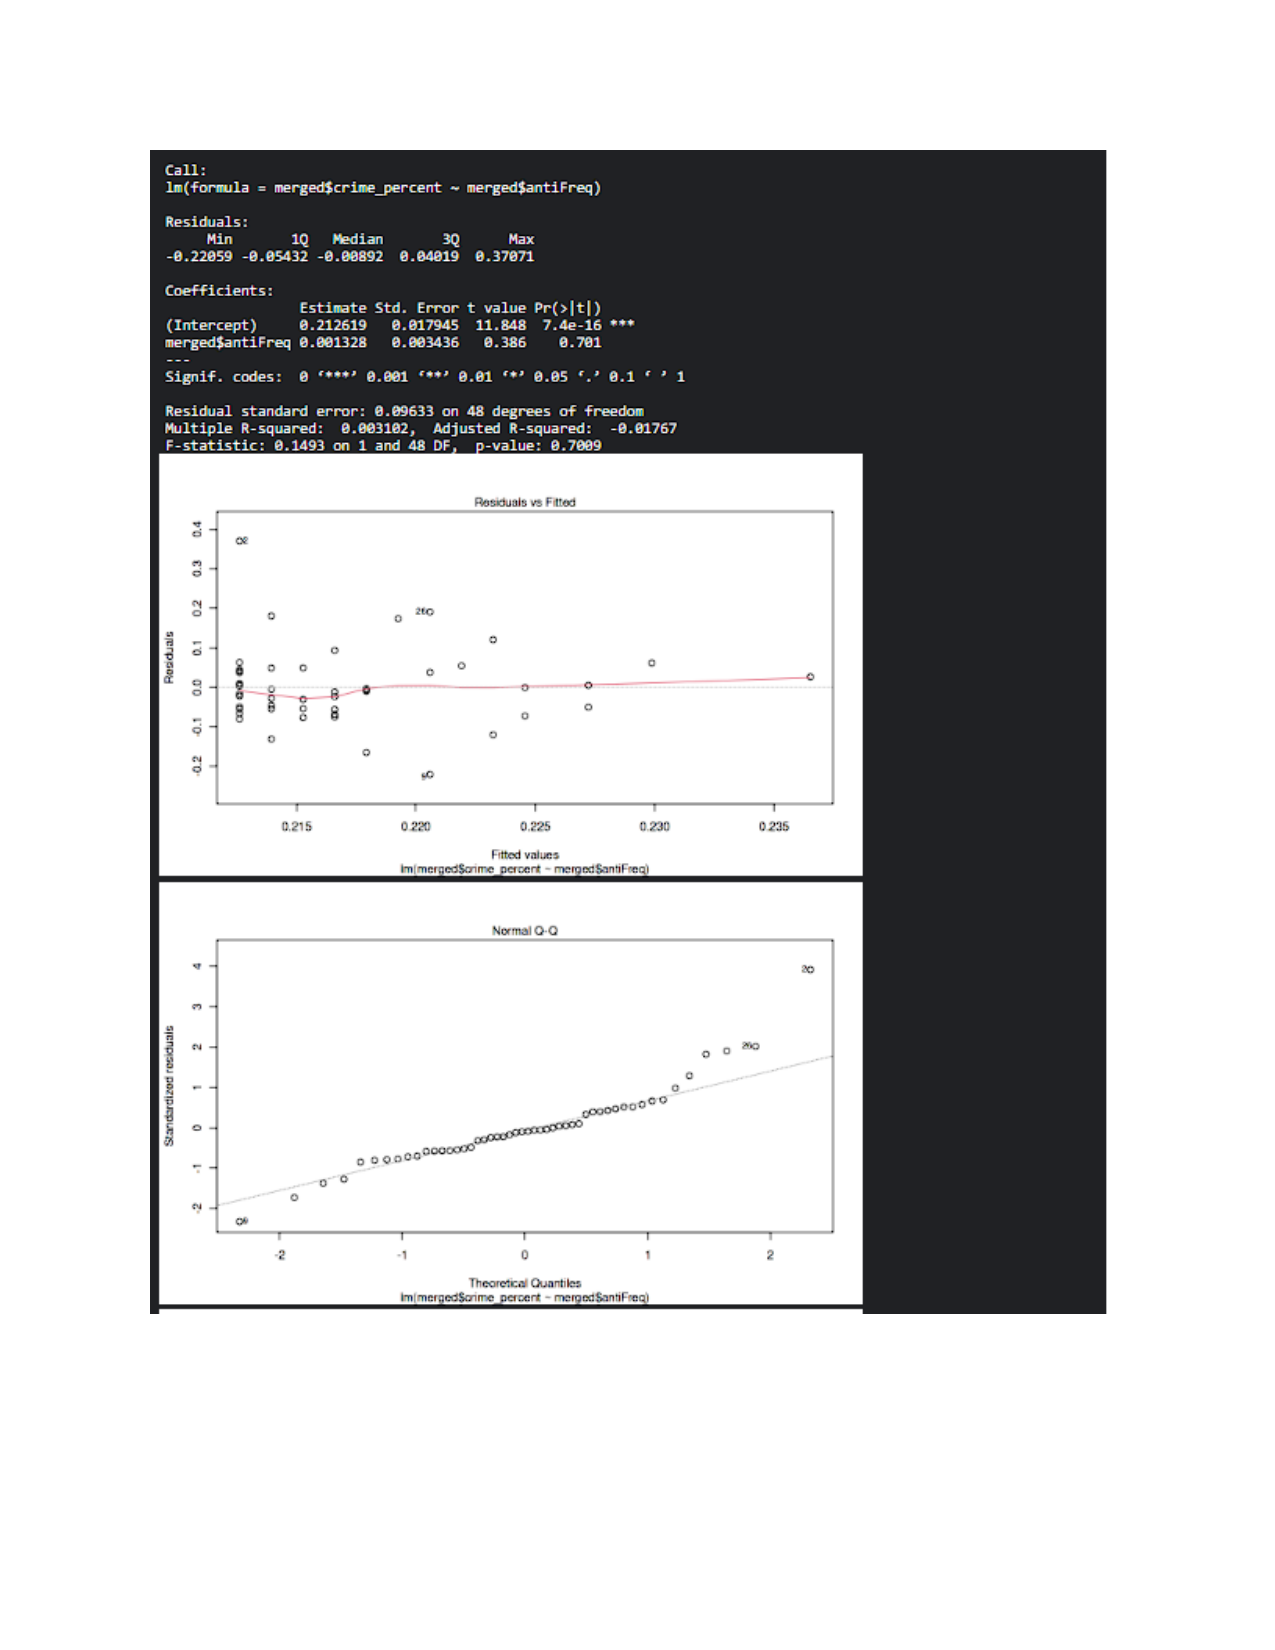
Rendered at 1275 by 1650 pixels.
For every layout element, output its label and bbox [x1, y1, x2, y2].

picture [150, 150, 1107, 1314]
